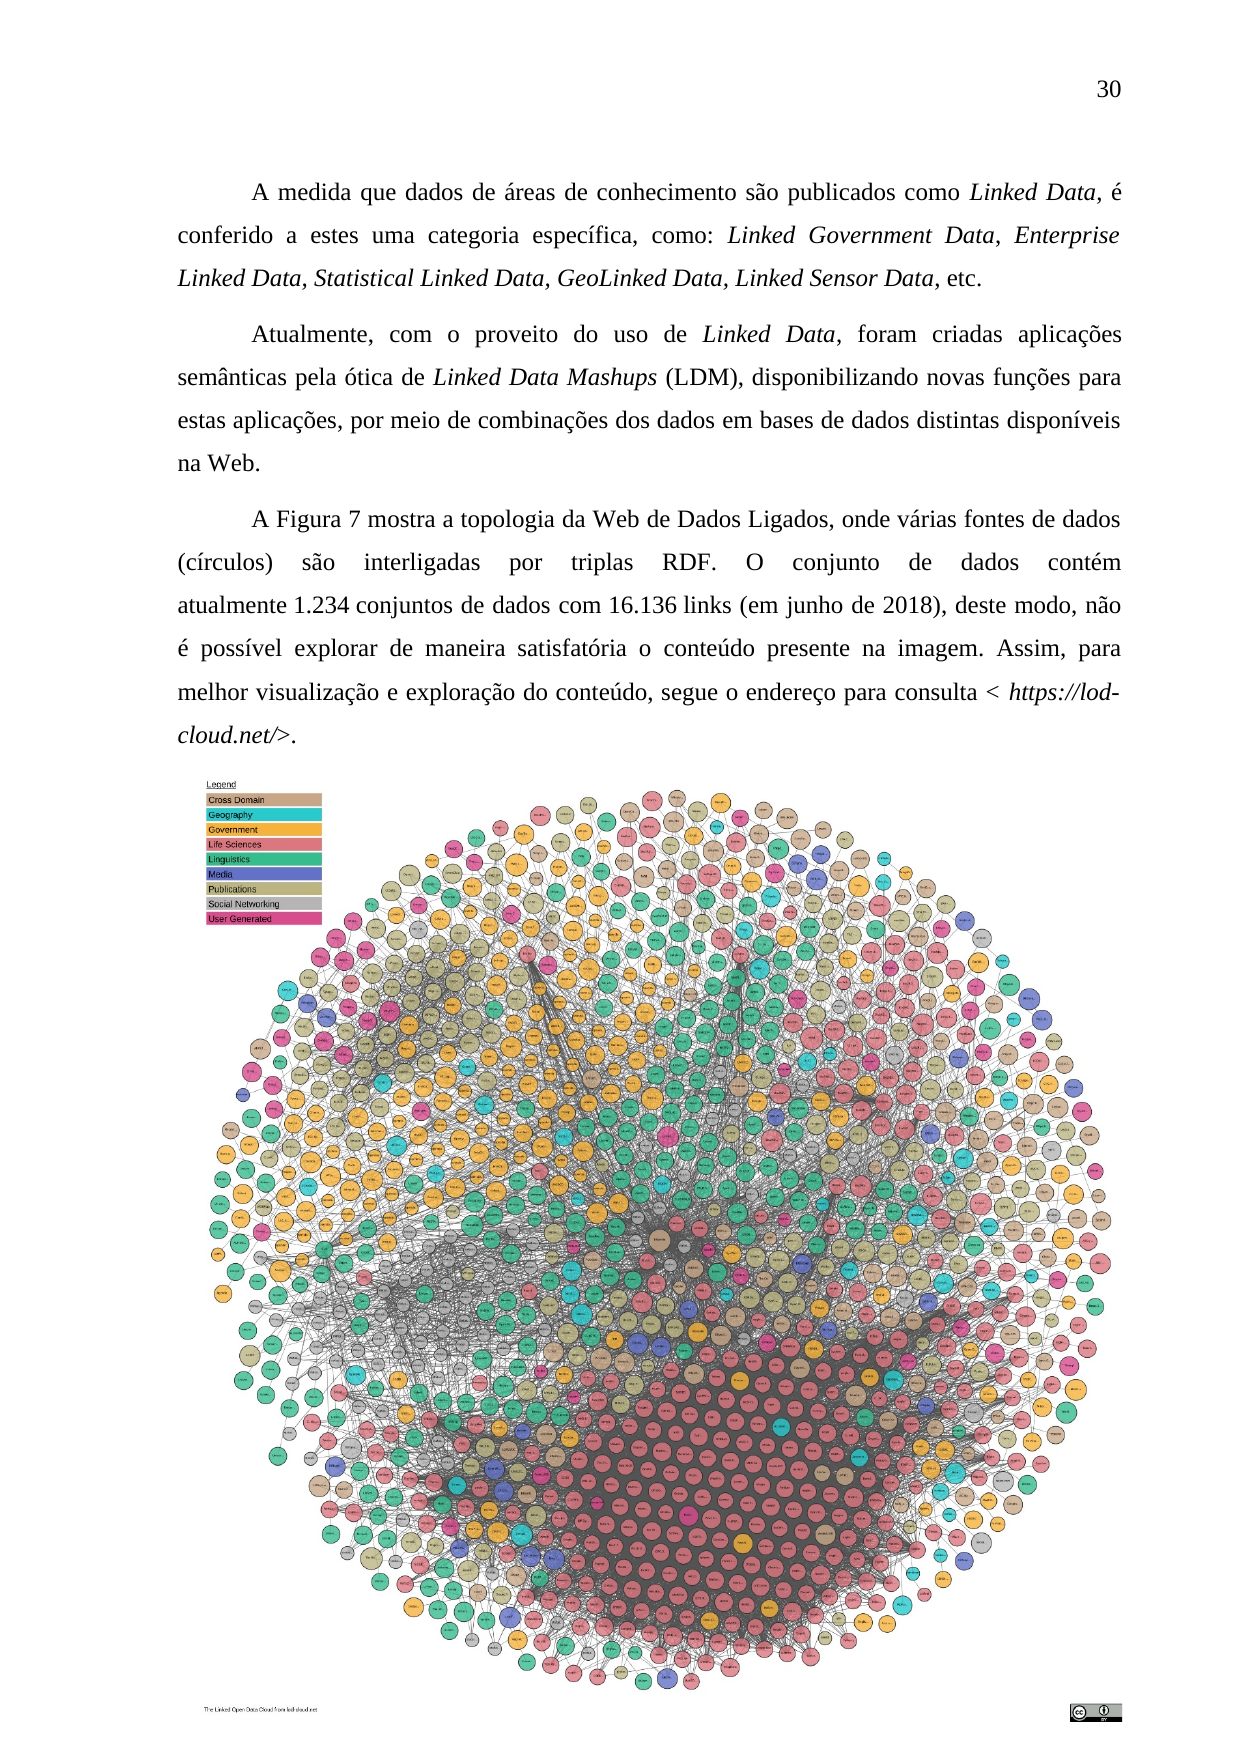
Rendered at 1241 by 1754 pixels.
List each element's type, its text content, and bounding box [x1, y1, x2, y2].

picture [195, 776, 1123, 1722]
text A Figura 7 mostra a topologia da Web de Dados Ligados, onde várias fontes de dados (círculos) são interligadas por triplas RDF. O conjunto de dados contém atualmente 1.234 conjuntos de dados com 16.136 links (em junho de 2018), deste modo, não é possível explorar de maneira satisfatória o conteúdo presente na imagem. Assim, para melhor visualização e exploração do conteúdo, segue o endereço para consulta < https://lod-cloud.net/>. [177, 504, 1122, 748]
text A medida que dados de áreas de conhecimento são publicados como Linked Data, é conferido a estes uma categoria específica, como: Linked Government Data, Enterprise Linked Data, Statistical Linked Data, GeoLinked Data, Linked Sensor Data, etc. [177, 177, 1122, 292]
text Atualmente, com o proveito do uso de Linked Data, foram criadas aplicações semânticas pela ótica de Linked Data Mashups (LDM), disponibilizando novas funções para estas aplicações, por meio de combinações dos dados em bases de dados distintas disponíveis na Web. [177, 319, 1122, 477]
